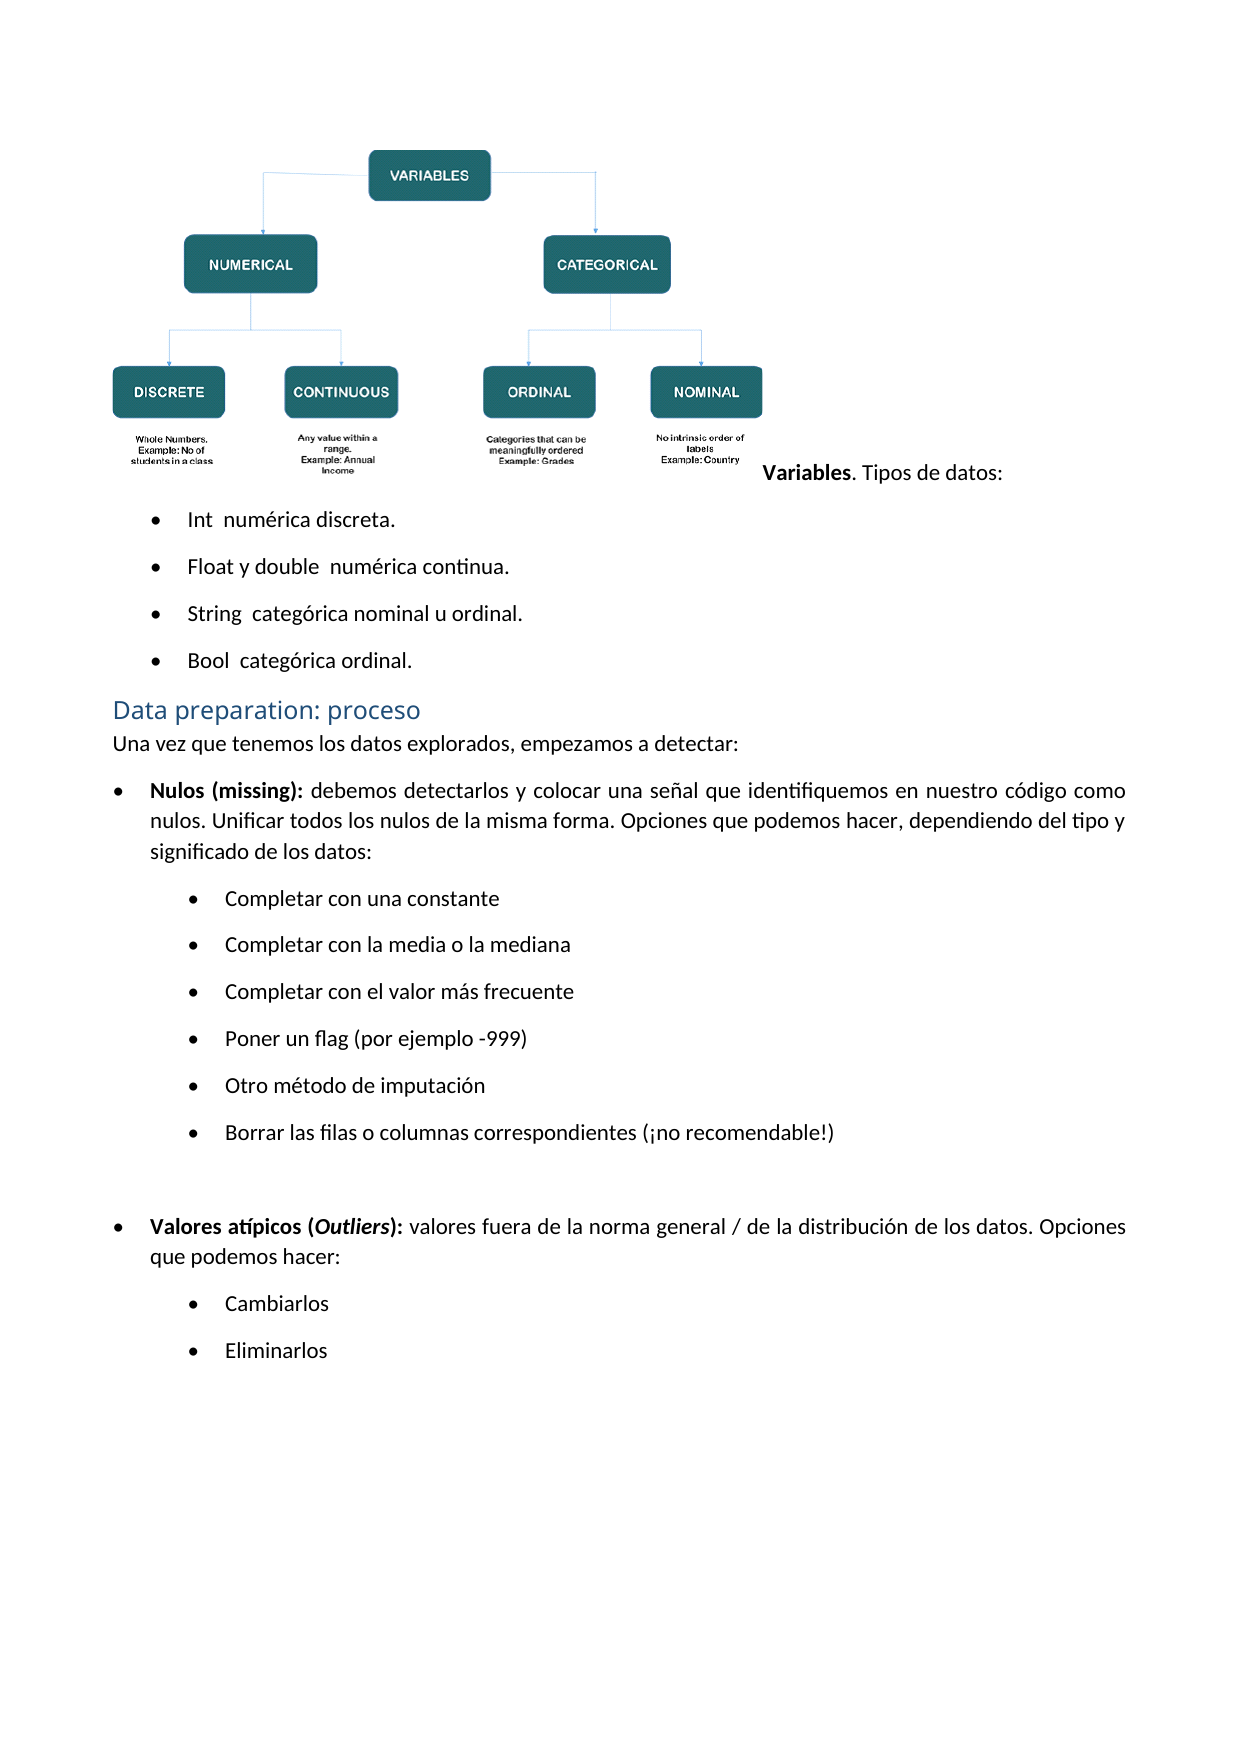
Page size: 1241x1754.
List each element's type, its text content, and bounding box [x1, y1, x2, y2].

text Data preparation: proceso [112, 693, 1128, 727]
list Bool categórica ordinal. [150, 646, 1128, 674]
list Completar con la media o la mediana [187, 931, 1128, 959]
list Eliminarlos [187, 1336, 1128, 1364]
list Poner un flag (por ejemplo -999) [187, 1024, 1128, 1052]
list String categórica nominal u ordinal. [150, 599, 1128, 627]
list Completar con el valor más frecuente [187, 977, 1128, 1006]
list Float y double numérica continua. [150, 552, 1128, 580]
text Una vez que tenemos los datos explorados, empezamos a detectar: [112, 729, 1128, 758]
list Borrar las filas o columnas correspondientes (¡no recomendable!) [187, 1118, 1128, 1146]
list Completar con una constante [187, 884, 1128, 912]
picture [112, 150, 763, 481]
list Otro método de imputación [187, 1071, 1128, 1099]
list Nulos (missing): debemos detectarlos y colocar una señal que identifiquemos en nuestro código como nulos. Unificar todos los nulos de la misma forma. Opciones que podemos hacer, dependiendo del tipo y significado de los datos: [112, 776, 1128, 865]
list Valores atípicos (Outliers): valores fuera de la norma general / de la distribución de los datos. Opciones que podemos hacer: [112, 1212, 1128, 1270]
list Int numérica discreta. [150, 505, 1128, 533]
list Cambiarlos [187, 1289, 1128, 1317]
